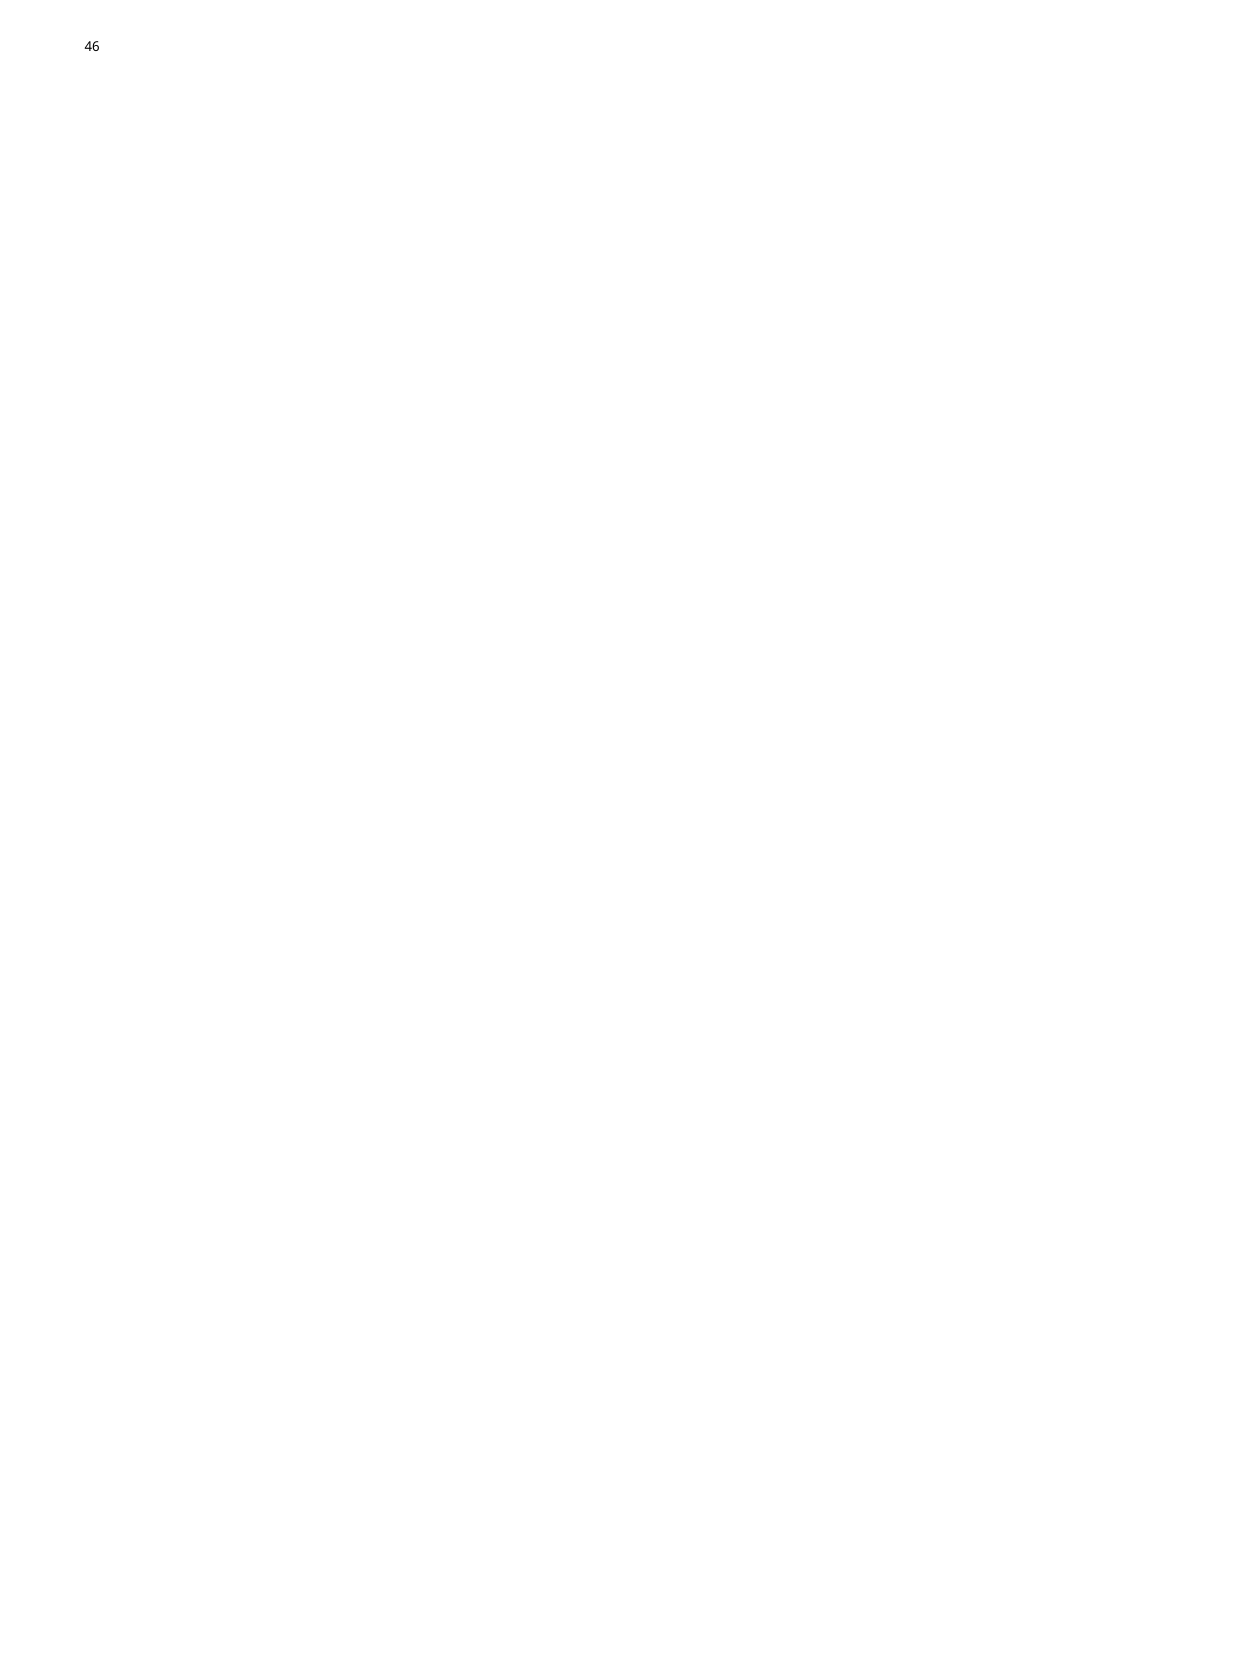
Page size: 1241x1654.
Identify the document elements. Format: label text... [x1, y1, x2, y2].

text 46 [84, 34, 1165, 56]
